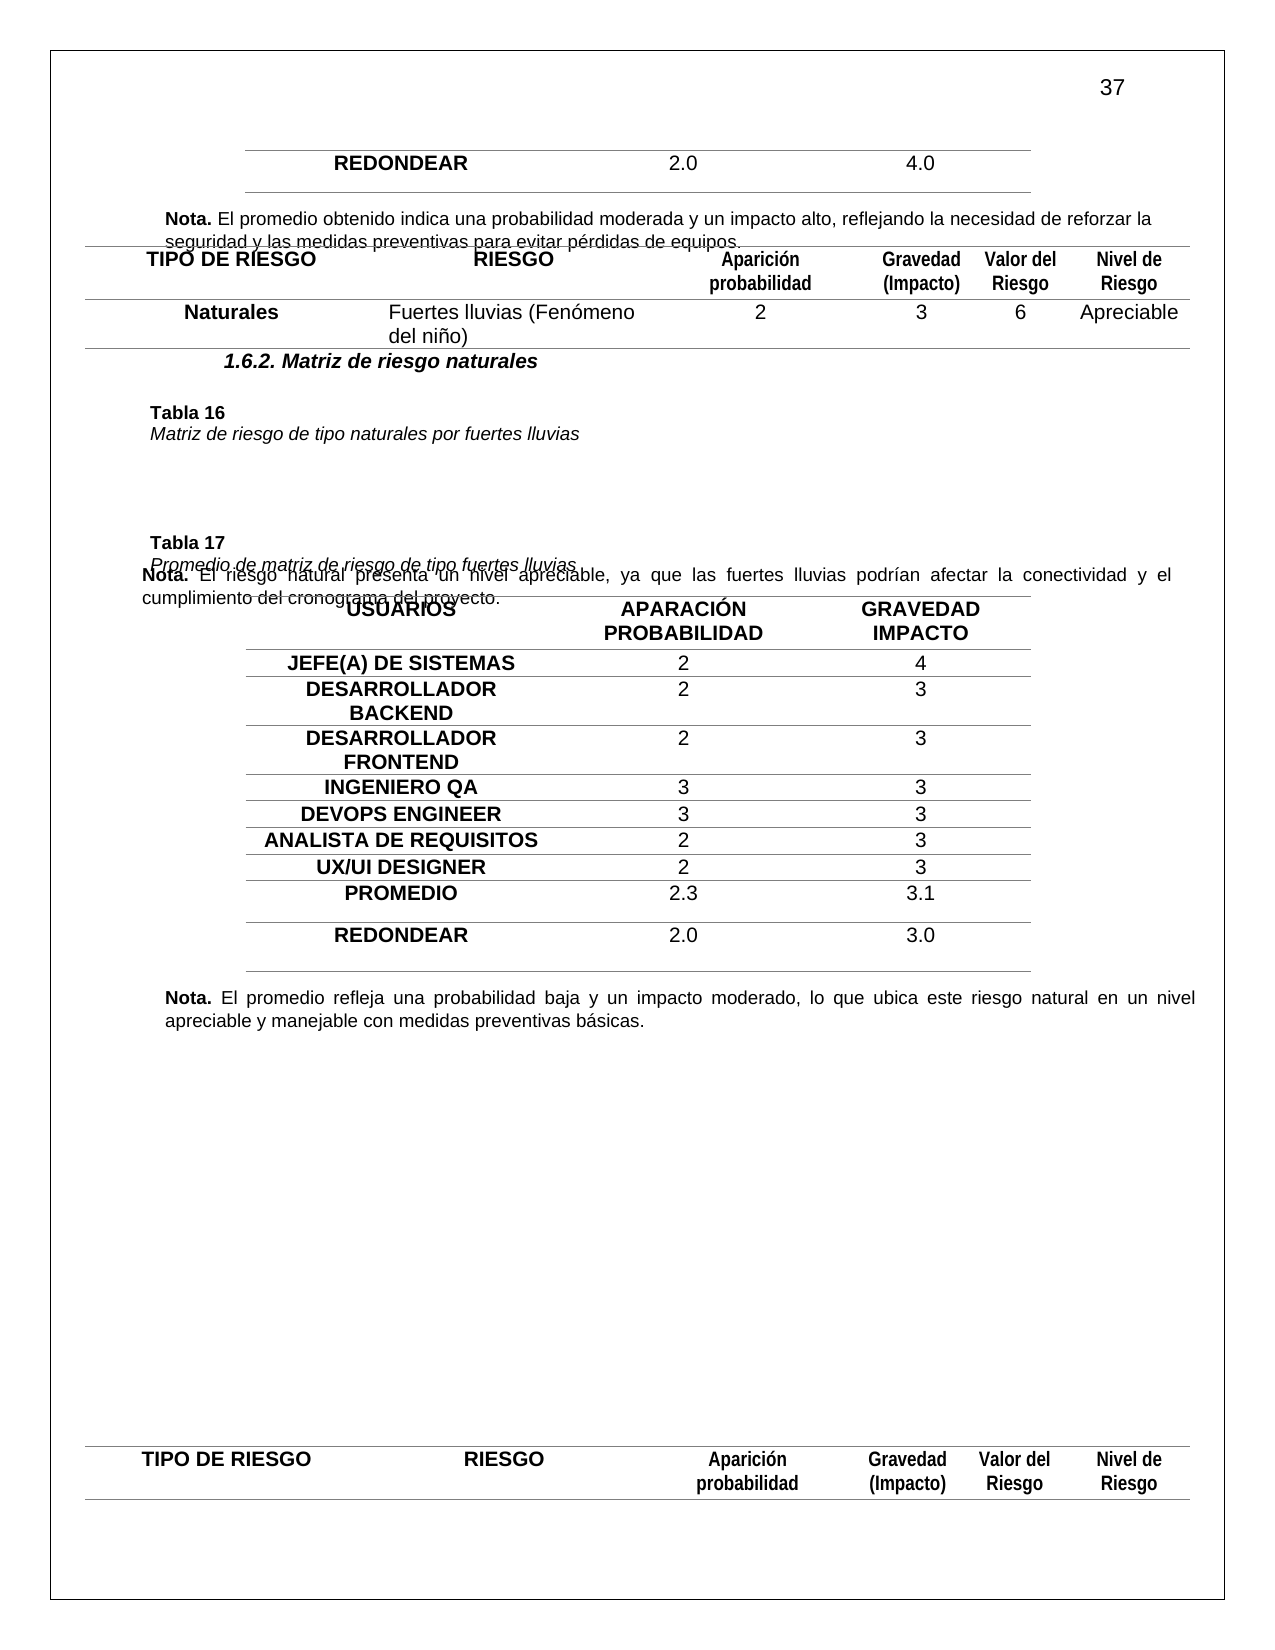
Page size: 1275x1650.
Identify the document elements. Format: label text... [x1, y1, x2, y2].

table_cell 3 [810, 775, 1031, 800]
table_cell UX/UI DESIGNER [246, 855, 557, 880]
text 1.6.2. Matriz de riesgo naturales [150, 349, 1125, 373]
table_cell ANALISTA DE REQUISITOS [246, 828, 557, 853]
table_cell 3.1 [810, 881, 1031, 922]
table_header TIPO DE RIESGO [85, 1447, 367, 1499]
table_cell Fuertes lluvias (Fenómeno del niño) [377, 300, 650, 348]
table_cell 3 [810, 828, 1031, 853]
table_cell 4.0 [810, 151, 1031, 192]
table_cell 3 [810, 677, 1031, 725]
table_header RIESGO [368, 1447, 640, 1499]
table_cell JEFE(A) DE SISTEMAS [246, 650, 557, 676]
table_cell REDONDEAR [245, 151, 556, 192]
table_header Aparición probabilidad [650, 247, 871, 299]
table_cell DESARROLLADOR BACKEND [246, 677, 557, 725]
table_cell 2.0 [556, 151, 810, 192]
table_cell 2 [557, 650, 810, 676]
table_header Aparición probabilidad [640, 1447, 854, 1499]
table_cell DESARROLLADOR FRONTEND [246, 726, 557, 774]
table_header GRAVEDAD IMPACTO [810, 597, 1031, 649]
text Tabla 17 Promedio de matriz de riesgo de tipo fuertes lluvias [150, 532, 1125, 575]
table_header Valor del Riesgo [972, 247, 1068, 299]
table_cell 3 [810, 726, 1031, 774]
table_cell 2 [557, 677, 810, 725]
table_cell 3 [557, 801, 810, 827]
table_cell 2.0 [557, 923, 810, 971]
table_header Gravedad (Impacto) [871, 247, 972, 299]
table_header Nivel de Riesgo [1069, 247, 1189, 299]
table_cell PROMEDIO [246, 881, 557, 922]
table_header RIESGO [377, 247, 650, 299]
table_cell DEVOPS ENGINEER [246, 801, 557, 827]
table_header APARACIÓN PROBABILIDAD [557, 597, 810, 649]
table_cell 3 [810, 855, 1031, 880]
table_cell 2 [557, 828, 810, 853]
table_cell 4 [810, 650, 1031, 676]
table_header Nivel de Riesgo [1069, 1447, 1189, 1499]
table_cell 2 [557, 726, 810, 774]
table_cell 2 [557, 855, 810, 880]
table_cell Apreciable [1069, 300, 1189, 348]
table_cell 3 [871, 300, 972, 348]
table_cell Naturales [85, 300, 377, 348]
table_header Valor del Riesgo [961, 1447, 1068, 1499]
table_cell REDONDEAR [246, 923, 557, 971]
table_cell 3 [810, 801, 1031, 827]
table_cell 2.3 [557, 881, 810, 922]
table_header TIPO DE RIESGO [85, 247, 377, 299]
table_header USUARIOS [246, 597, 557, 649]
table_cell INGENIERO QA [246, 775, 557, 800]
table_cell 2 [650, 300, 871, 348]
table_cell 3 [557, 775, 810, 800]
table_header Gravedad (Impacto) [854, 1447, 961, 1499]
table_cell 6 [972, 300, 1068, 348]
table_cell 3.0 [810, 923, 1031, 971]
text Tabla 16 Matriz de riesgo de tipo naturales por fuertes lluvias [150, 402, 1125, 466]
